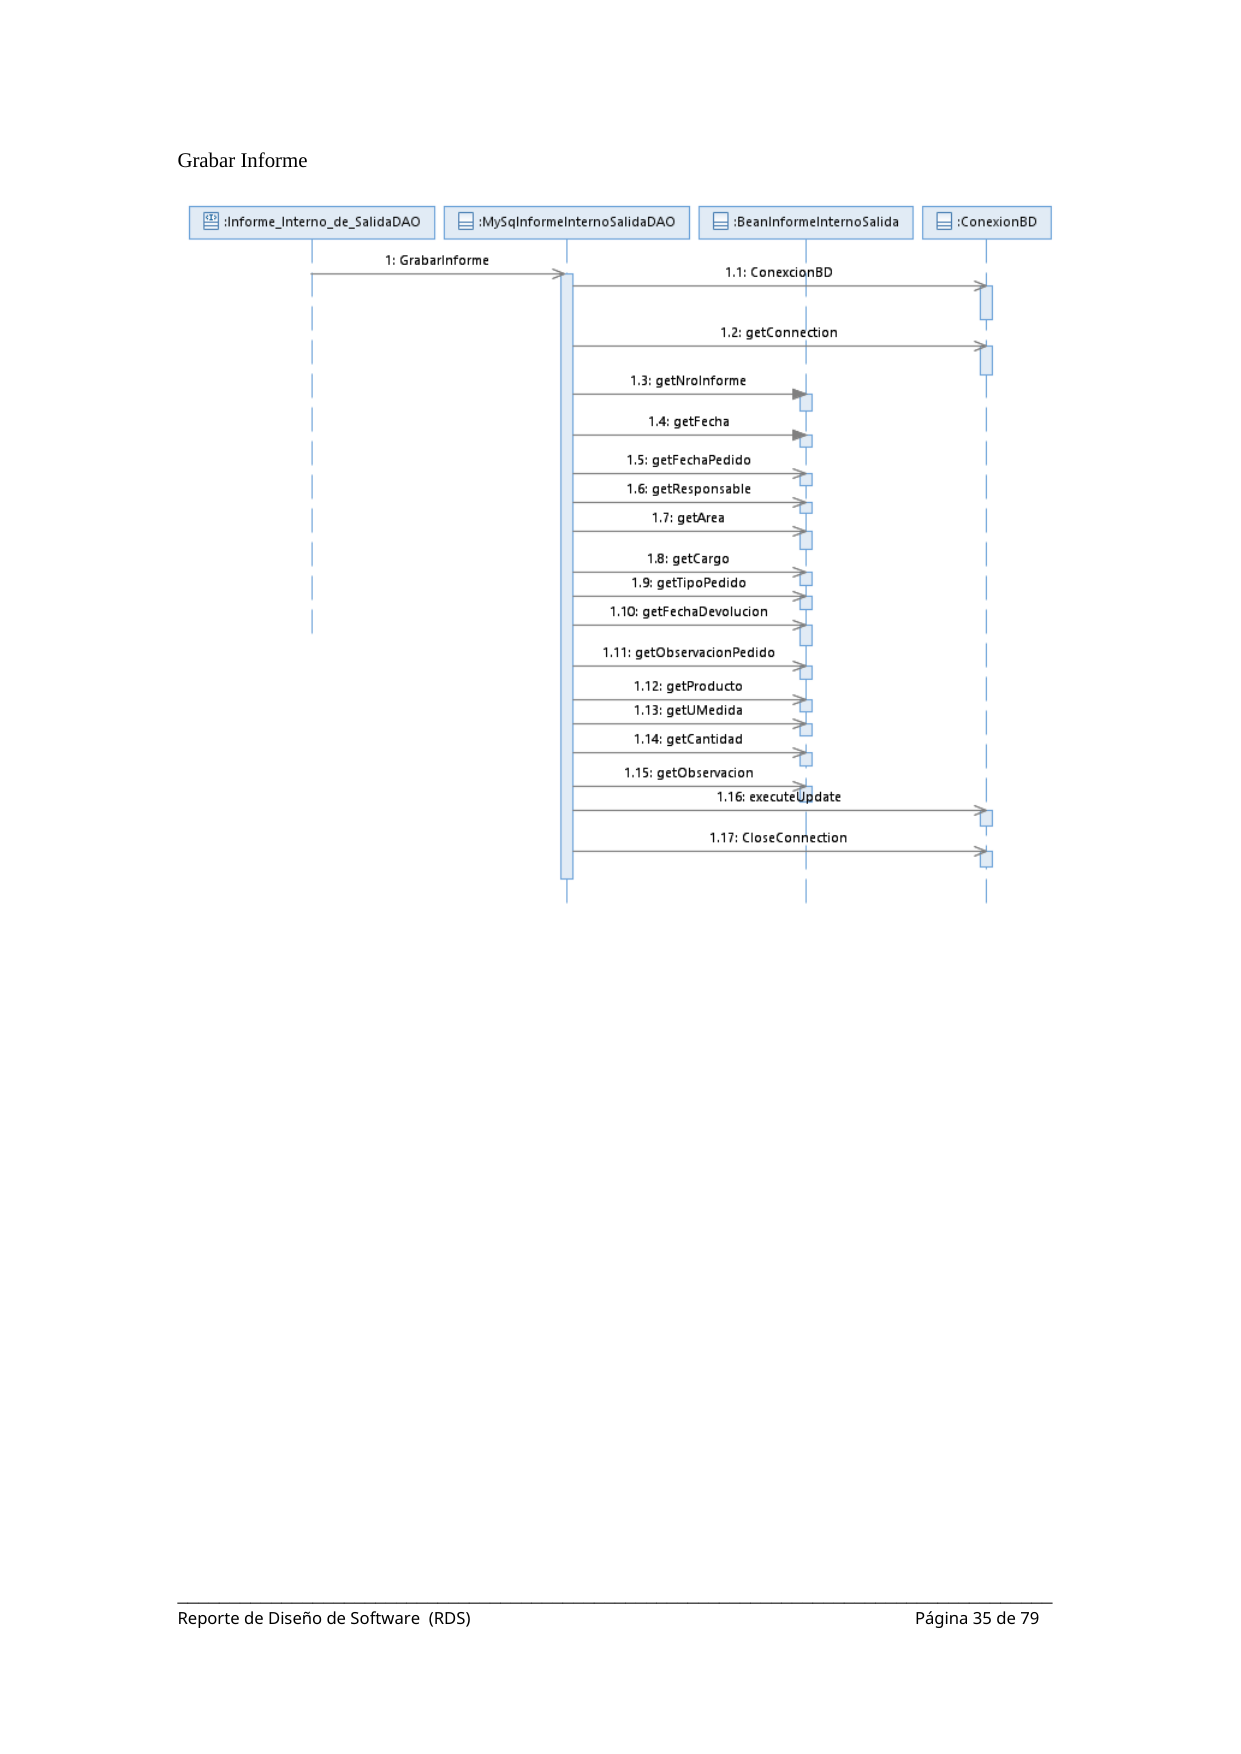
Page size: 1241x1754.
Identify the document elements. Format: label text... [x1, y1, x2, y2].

picture [177, 195, 1060, 913]
text Grabar Informe [177, 148, 1063, 172]
